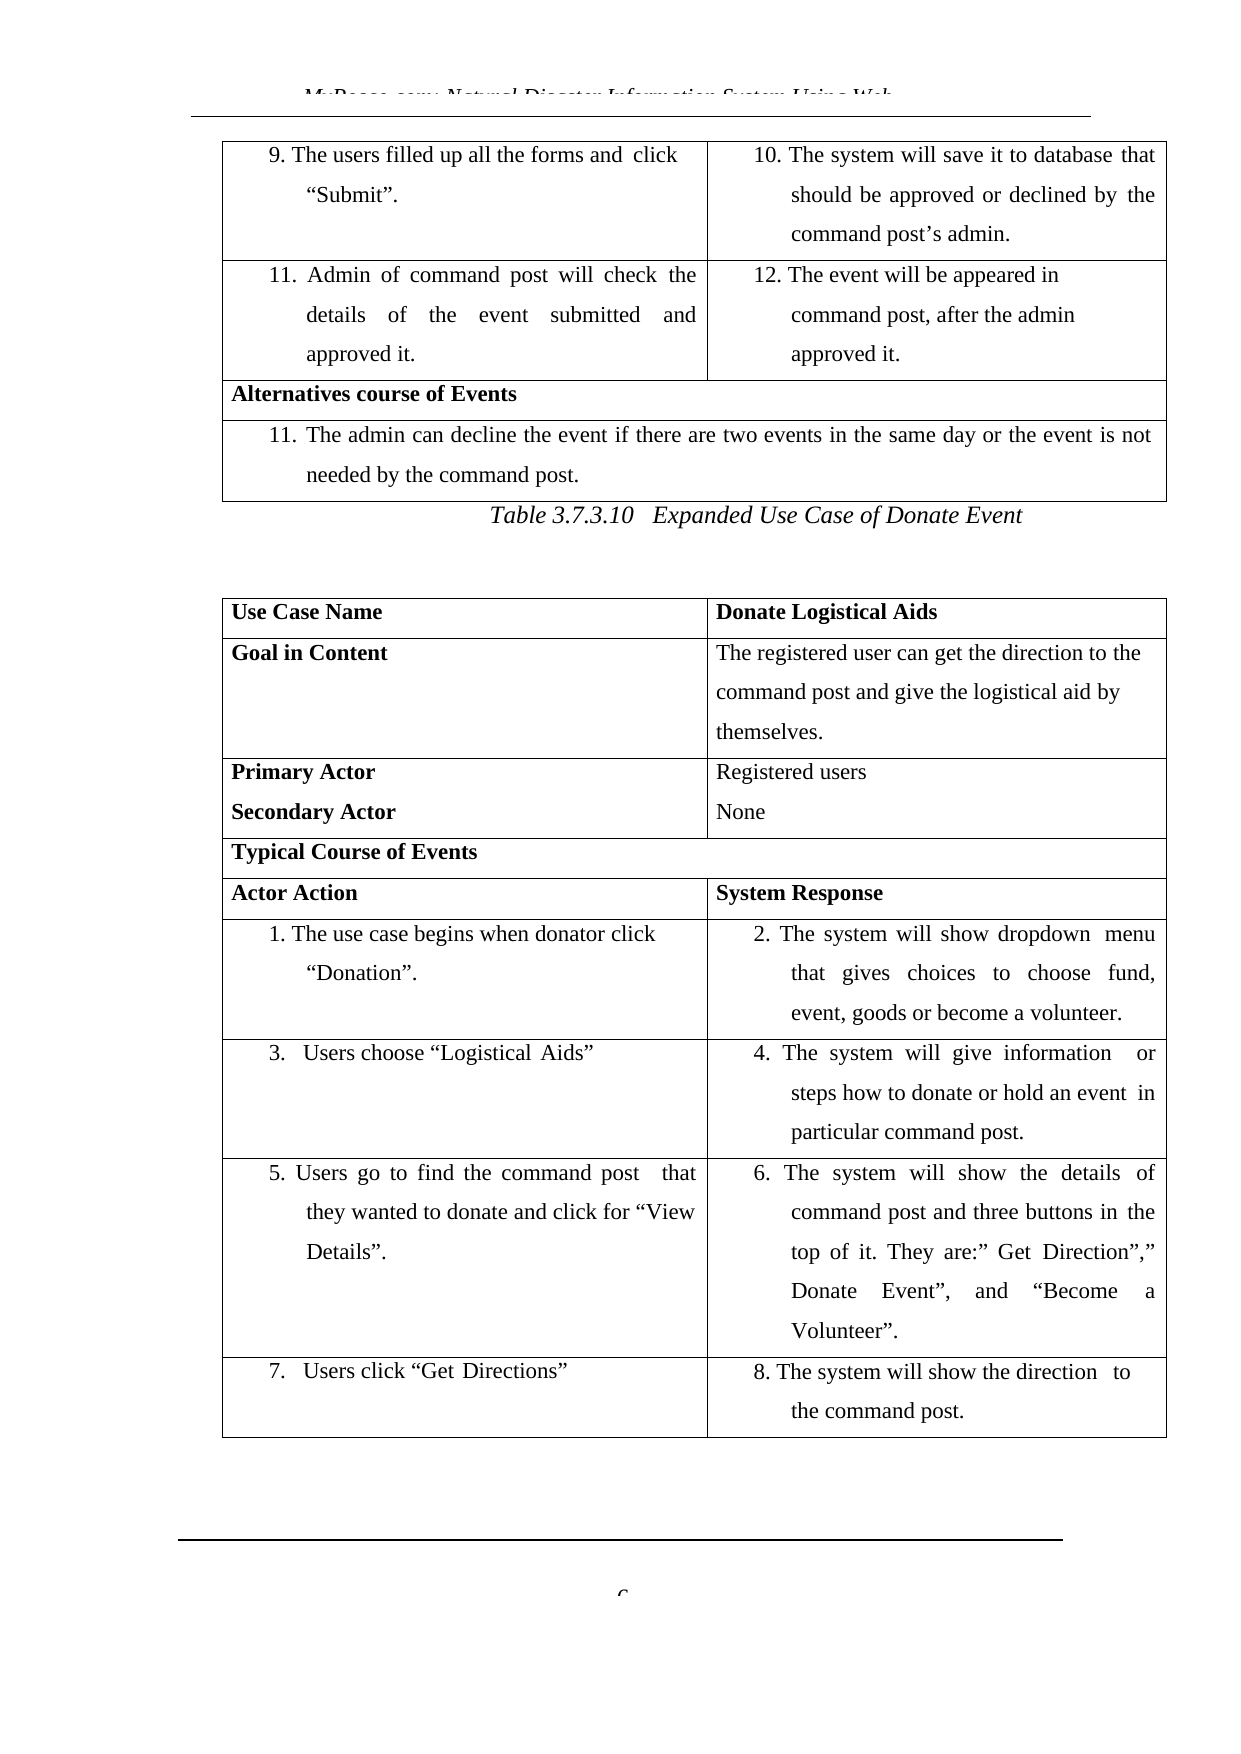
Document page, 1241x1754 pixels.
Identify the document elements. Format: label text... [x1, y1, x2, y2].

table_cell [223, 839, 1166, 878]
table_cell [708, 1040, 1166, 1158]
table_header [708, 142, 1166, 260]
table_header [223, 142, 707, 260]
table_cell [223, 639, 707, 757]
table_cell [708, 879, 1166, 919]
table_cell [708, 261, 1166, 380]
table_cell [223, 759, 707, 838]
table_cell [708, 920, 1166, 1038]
text Table 3.7.3.10 Expanded Use Case of Donate Event [489, 502, 1180, 529]
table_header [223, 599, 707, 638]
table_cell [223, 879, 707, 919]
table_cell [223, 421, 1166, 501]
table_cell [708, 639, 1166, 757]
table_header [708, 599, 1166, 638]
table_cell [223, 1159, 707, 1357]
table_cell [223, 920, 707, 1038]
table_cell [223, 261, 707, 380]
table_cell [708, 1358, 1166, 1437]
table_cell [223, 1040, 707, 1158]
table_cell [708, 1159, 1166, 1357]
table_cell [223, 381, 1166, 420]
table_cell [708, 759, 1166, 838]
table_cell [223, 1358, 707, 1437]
